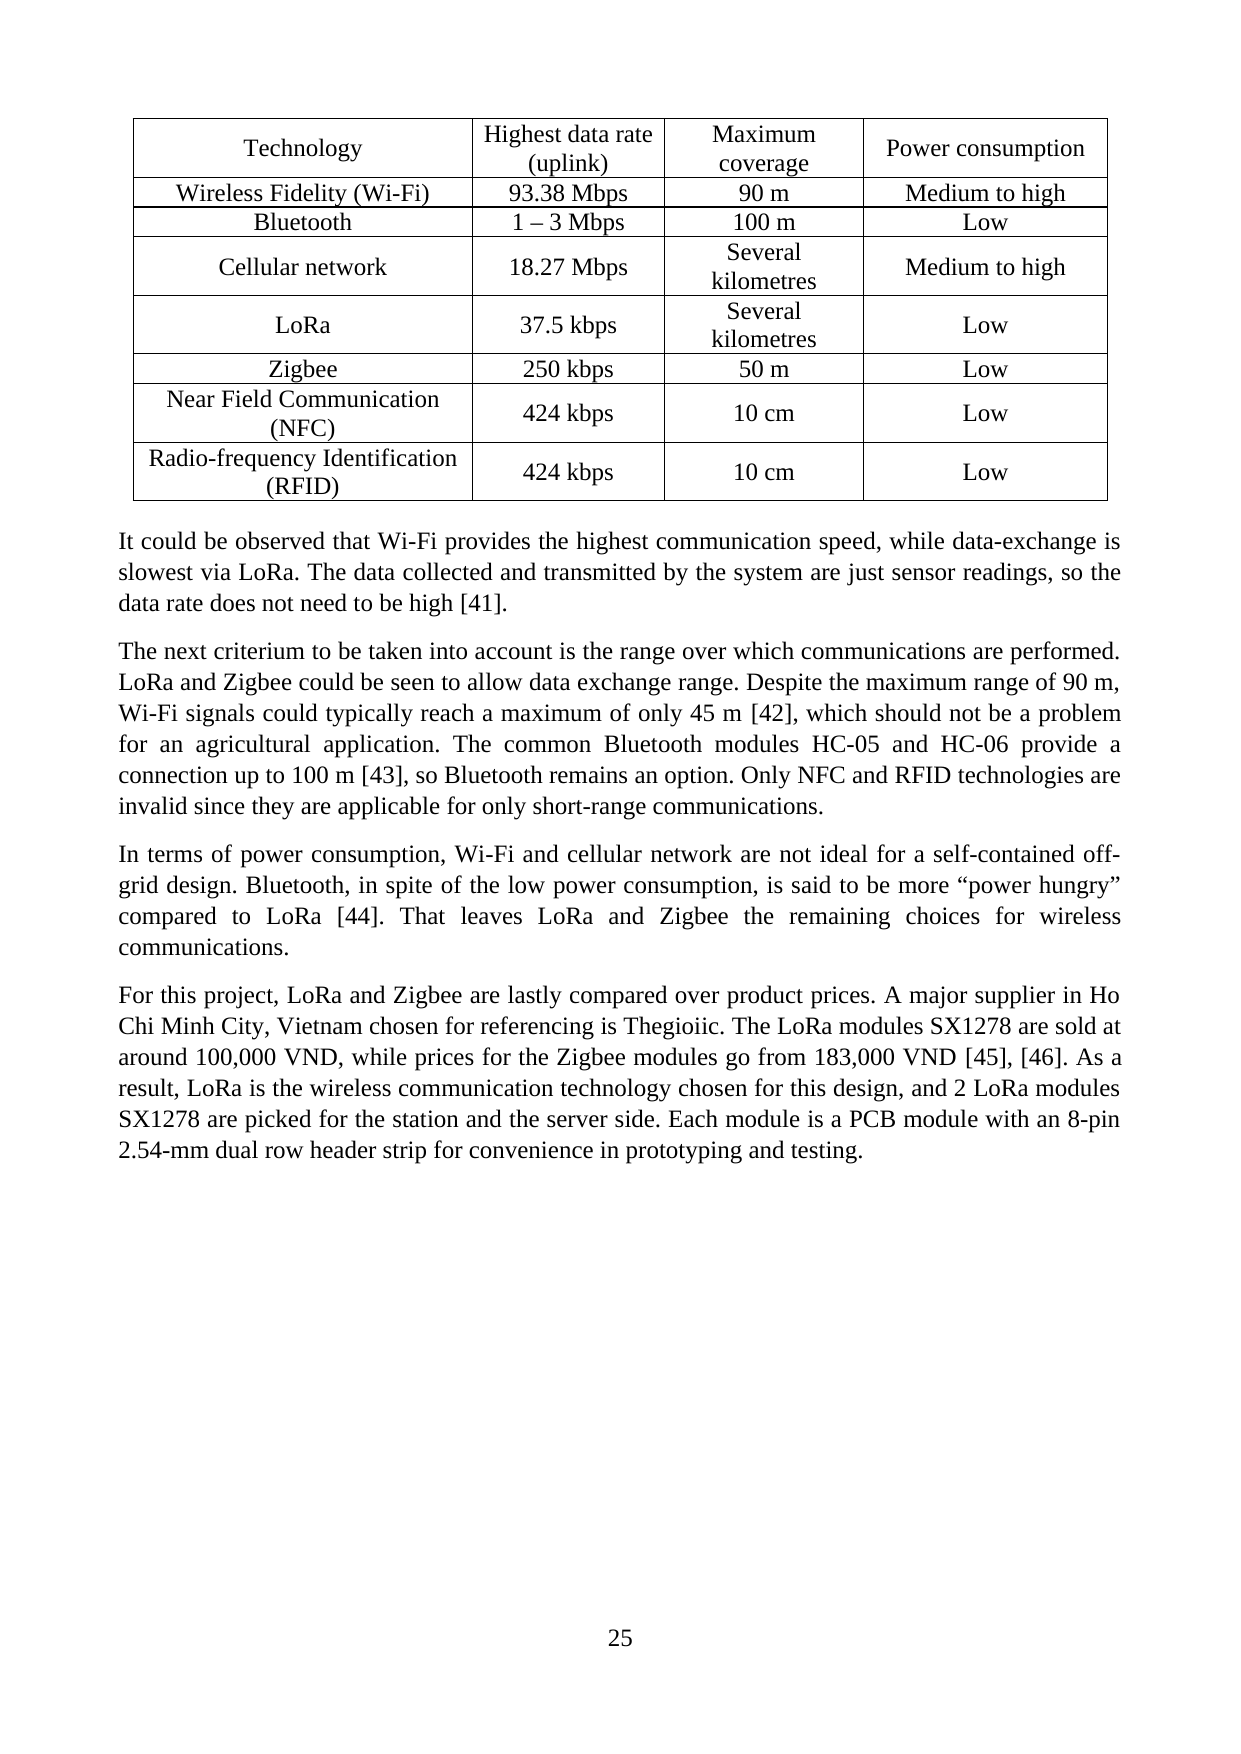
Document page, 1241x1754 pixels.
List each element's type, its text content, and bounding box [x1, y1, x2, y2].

table_cell Medium to high [864, 237, 1107, 295]
text For this project, LoRa and Zigbee are lastly compared over product prices. A major supplier in Ho Chi Minh City, Vietnam chosen for referencing is Thegioiic. The LoRa modules SX1278 are sold at around 100,000 VND, while prices for the Zigbee modules go from 183,000 VND [45], [46]. As a result, LoRa is the wireless communication technology chosen for this design, and 2 LoRa modules SX1278 are picked for the station and the server side. Each module is a PCB module with an 8-pin 2.54-mm dual row header strip for convenience in prototyping and testing. [118, 980, 1122, 1164]
table_cell 50 m [665, 354, 863, 383]
table_cell 90 m [665, 178, 863, 206]
table_cell Bluetooth [134, 208, 472, 236]
table_header Maximum coverage [665, 119, 863, 177]
table_cell 424 kbps [473, 443, 664, 500]
table_cell 100 m [665, 208, 863, 236]
table_cell Wireless Fidelity (Wi-Fi) [134, 178, 472, 206]
table_cell Low [864, 296, 1107, 353]
table_cell 37.5 kbps [473, 296, 664, 353]
table_cell 250 kbps [473, 354, 664, 383]
table_cell Cellular network [134, 237, 472, 295]
table_cell 1 – 3 Mbps [473, 208, 664, 236]
table_cell Low [864, 384, 1107, 442]
table_cell 18.27 Mbps [473, 237, 664, 295]
table_cell Medium to high [864, 178, 1107, 206]
text It could be observed that Wi-Fi provides the highest communication speed, while data-exchange is slowest via LoRa. The data collected and transmitted by the system are just sensor readings, so the data rate does not need to be high [41]. [118, 526, 1122, 617]
table_cell Radio-frequency Identification (RFID) [134, 443, 472, 500]
table_cell 10 cm [665, 384, 863, 442]
table_header Highest data rate (uplink) [473, 119, 664, 177]
table_cell LoRa [134, 296, 472, 353]
table_cell 10 cm [665, 443, 863, 500]
table_cell Low [864, 354, 1107, 383]
table_cell 93.38 Mbps [473, 178, 664, 206]
table_header Power consumption [864, 119, 1107, 177]
table_header Technology [134, 119, 472, 177]
table_cell Several kilometres [665, 237, 863, 295]
text In terms of power consumption, Wi-Fi and cellular network are not ideal for a self-contained off-grid design. Bluetooth, in spite of the low power consumption, is said to be more “power hungry” compared to LoRa [44]. That leaves LoRa and Zigbee the remaining choices for wireless communications. [118, 839, 1122, 961]
table_cell 424 kbps [473, 384, 664, 442]
table_cell Several kilometres [665, 296, 863, 353]
table_cell Low [864, 443, 1107, 500]
table_cell Low [864, 208, 1107, 236]
table_cell Zigbee [134, 354, 472, 383]
text The next criterium to be taken into account is the range over which communications are performed. LoRa and Zigbee could be seen to allow data exchange range. Despite the maximum range of 90 m, Wi-Fi signals could typically reach a maximum of only 45 m [42], which should not be a problem for an agricultural application. The common Bluetooth modules HC-05 and HC-06 provide a connection up to 100 m [43], so Bluetooth remains an option. Only NFC and RFID technologies are invalid since they are applicable for only short-range communications. [118, 636, 1122, 820]
table_cell Near Field Communication (NFC) [134, 384, 472, 442]
